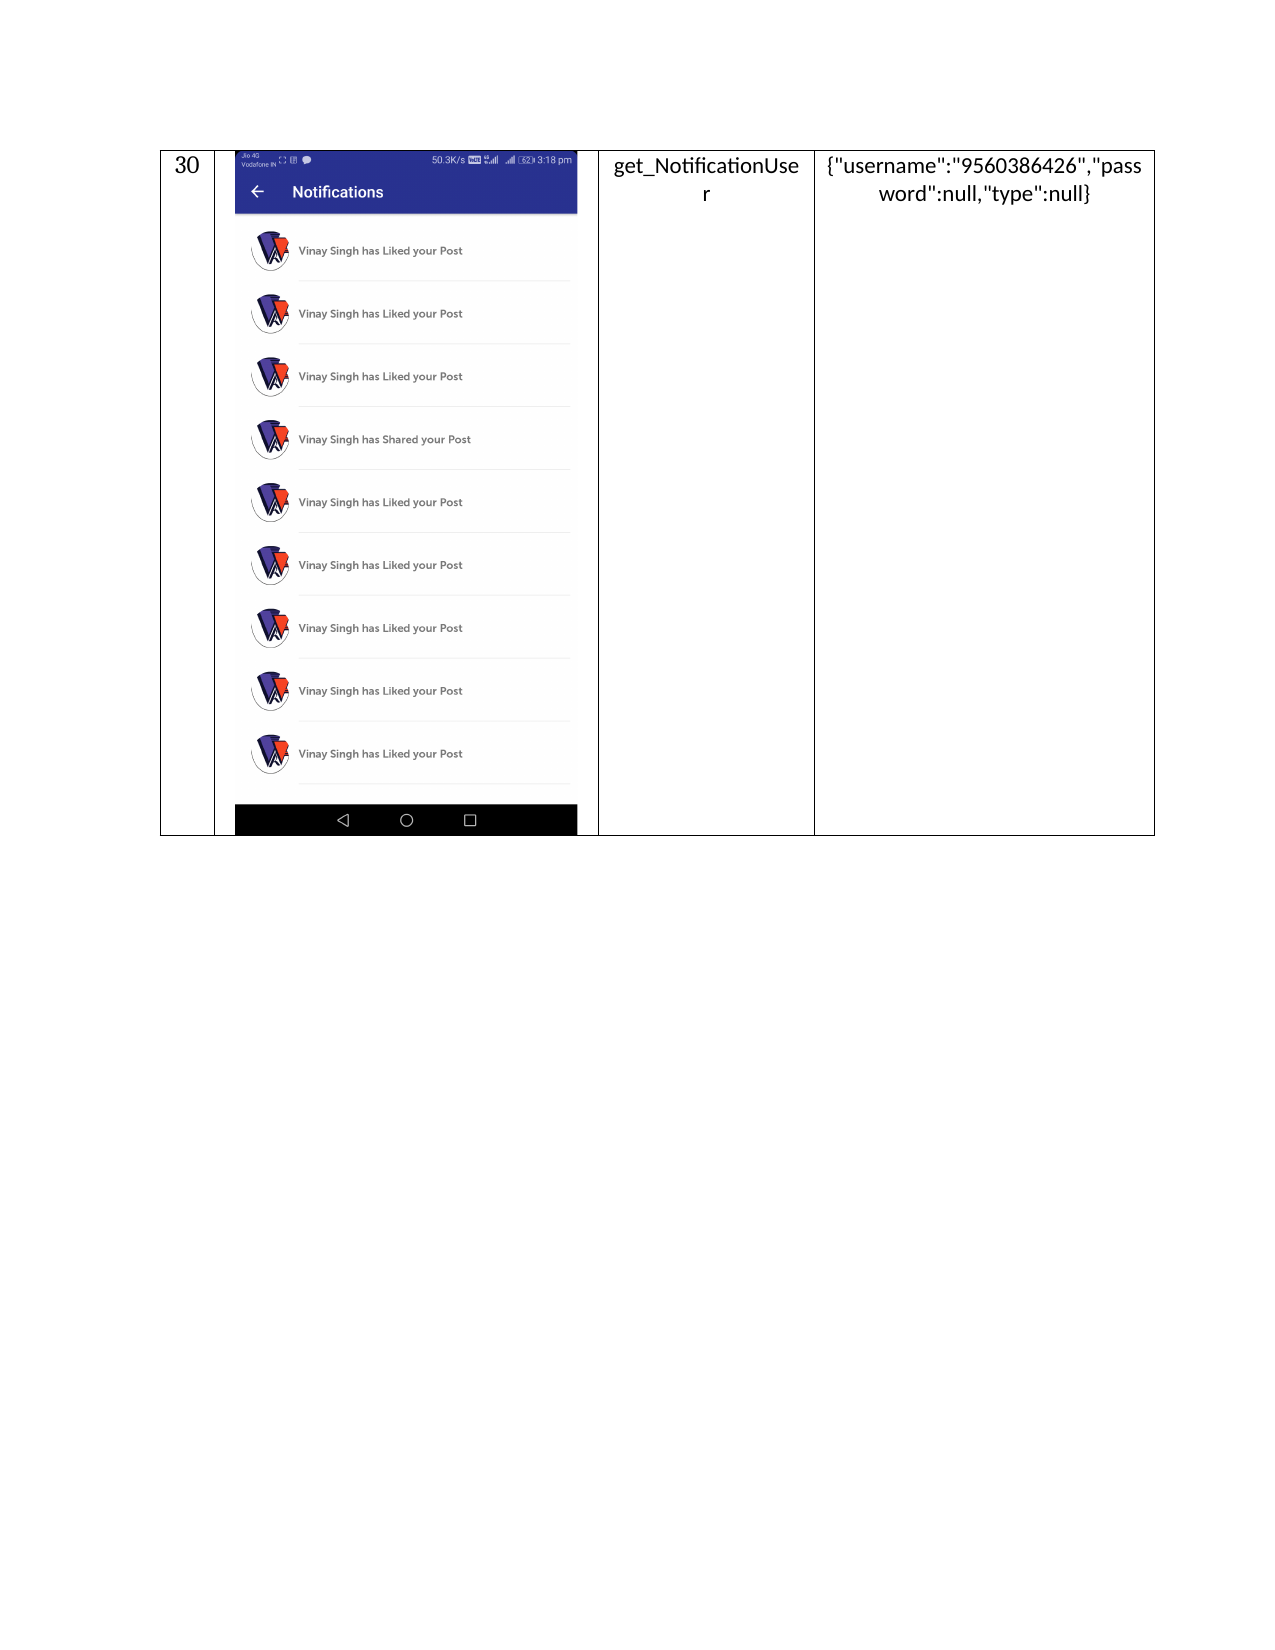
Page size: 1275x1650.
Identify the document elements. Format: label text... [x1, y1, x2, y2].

table_cell 30 [161, 151, 214, 835]
table_cell get_NotificationUser [599, 151, 814, 835]
table_cell [578, 151, 598, 835]
table_cell {"username":"9560386426","password":null,"type":null} [815, 151, 1154, 835]
table_cell [215, 151, 235, 835]
picture [235, 151, 578, 836]
